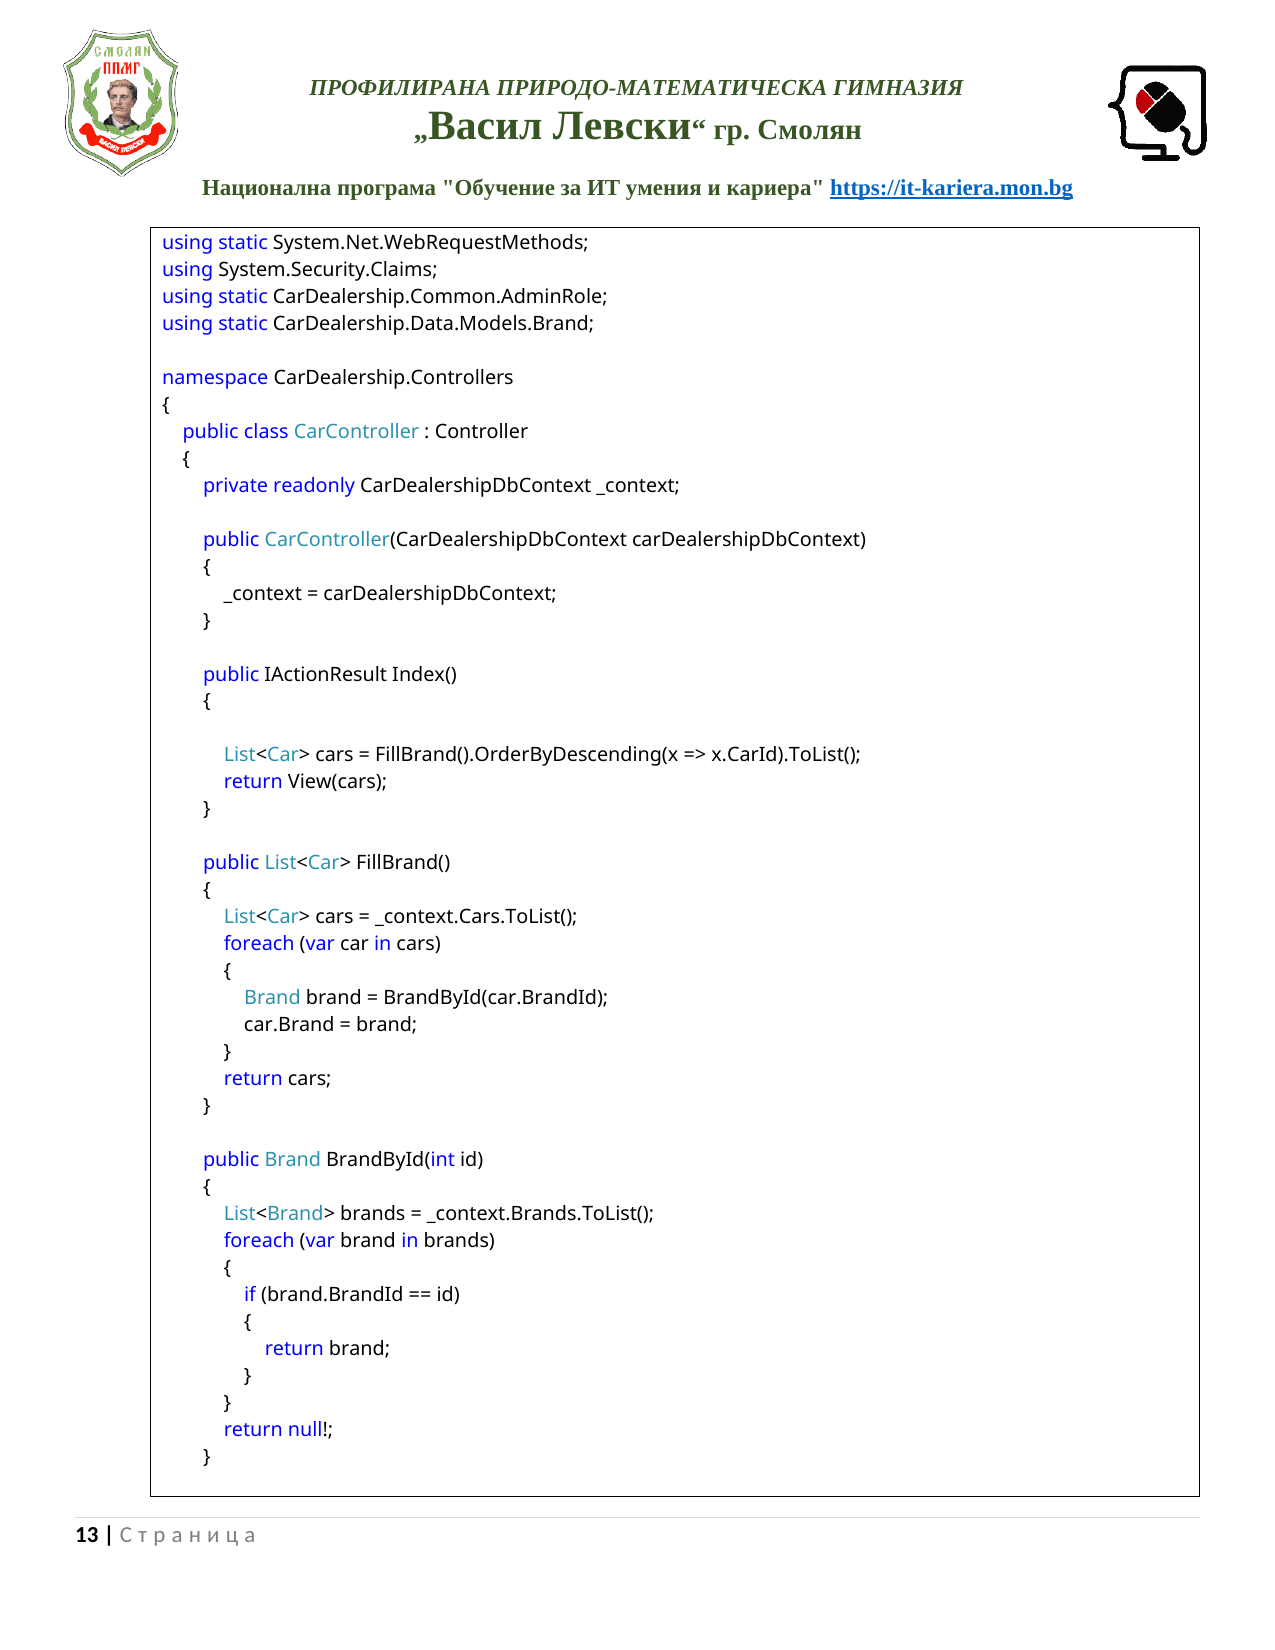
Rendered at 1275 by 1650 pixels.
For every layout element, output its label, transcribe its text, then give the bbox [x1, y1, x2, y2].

picture [62, 29, 179, 177]
picture [1101, 57, 1214, 167]
